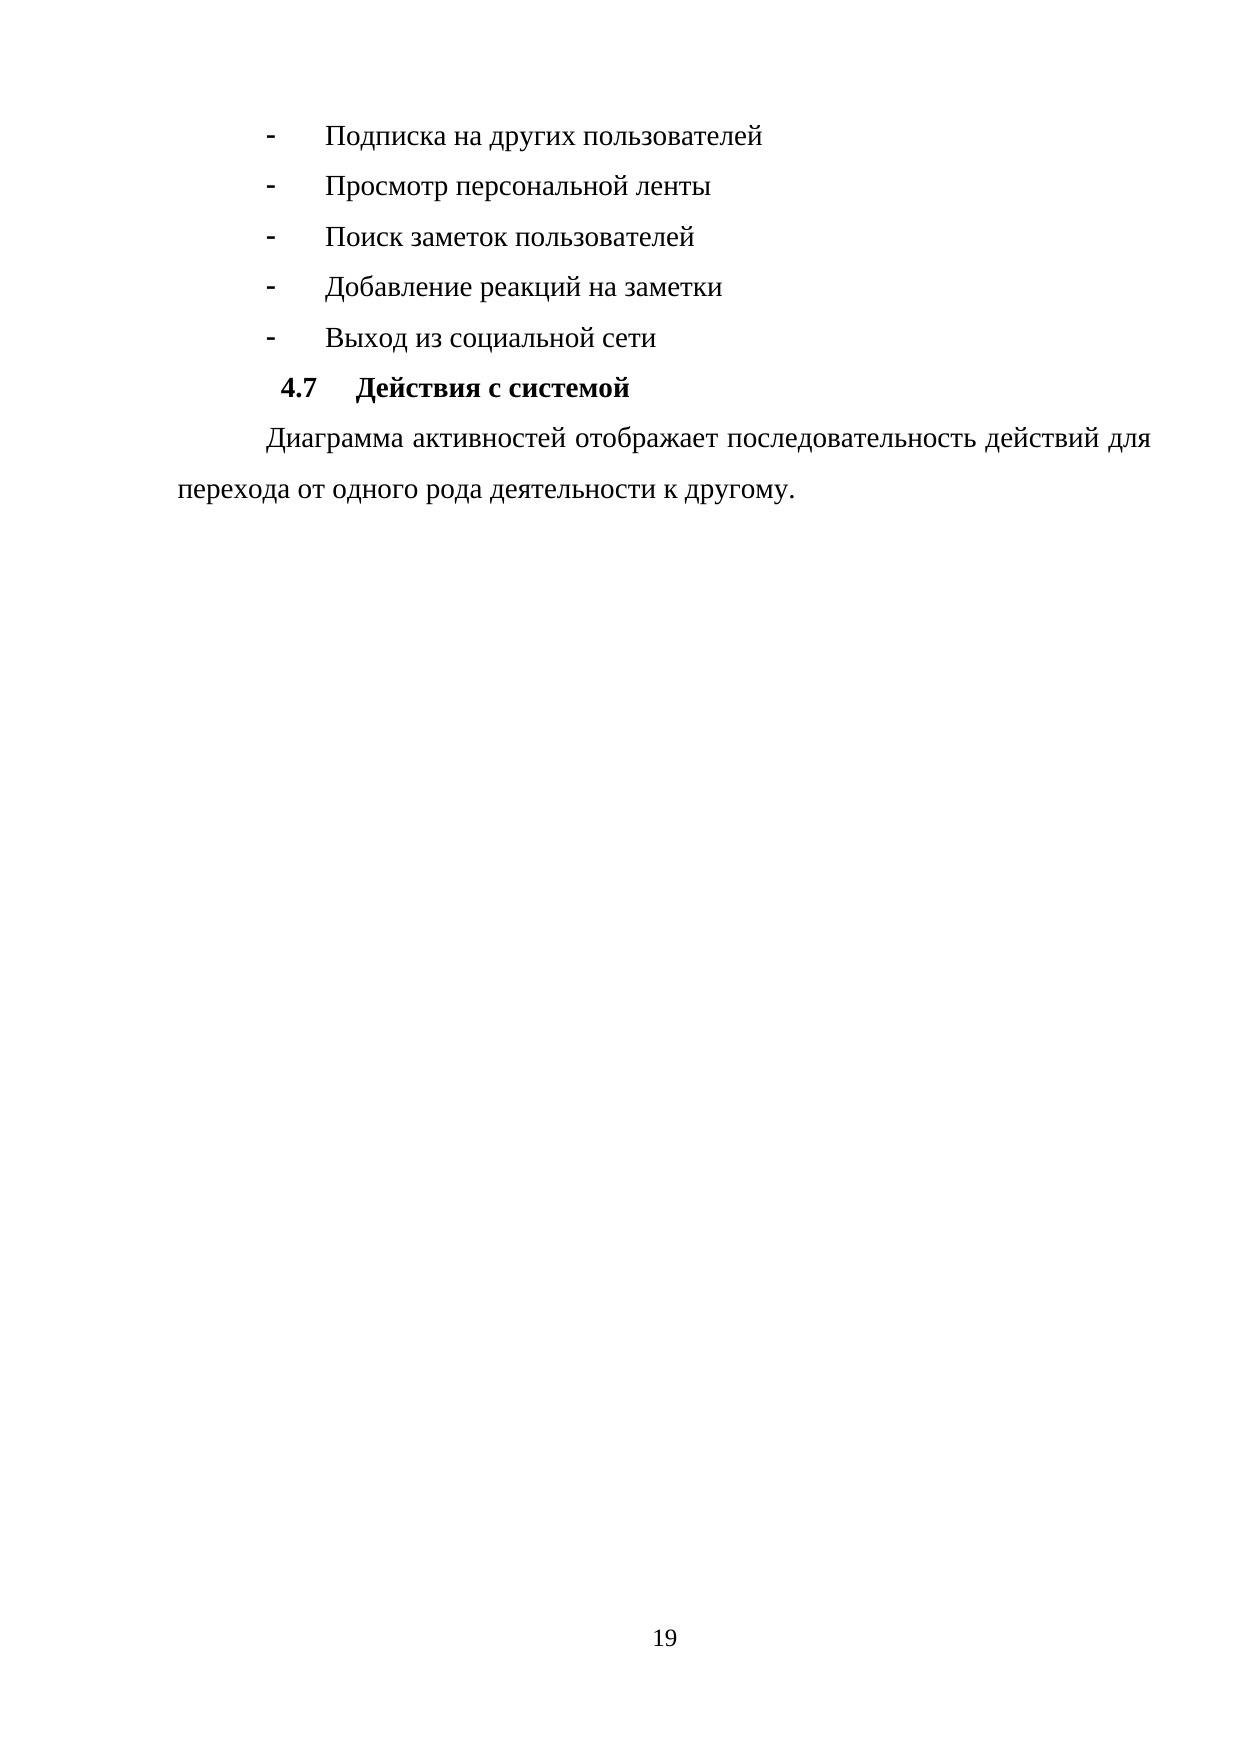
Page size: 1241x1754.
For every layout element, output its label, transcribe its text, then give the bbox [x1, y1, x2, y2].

text Добавление реакций на заметки [177, 269, 1152, 303]
text Подписка на других пользователей [177, 118, 1152, 152]
subtitle Действия с системой [281, 370, 1152, 404]
text Поиск заметок пользователей [177, 219, 1152, 253]
text Выход из социальной сети [177, 320, 1152, 353]
text Диаграмма активностей отображает последовательность действий для перехода от одного рода деятельности к другому. [177, 421, 1152, 504]
text Просмотр персональной ленты [177, 168, 1152, 202]
